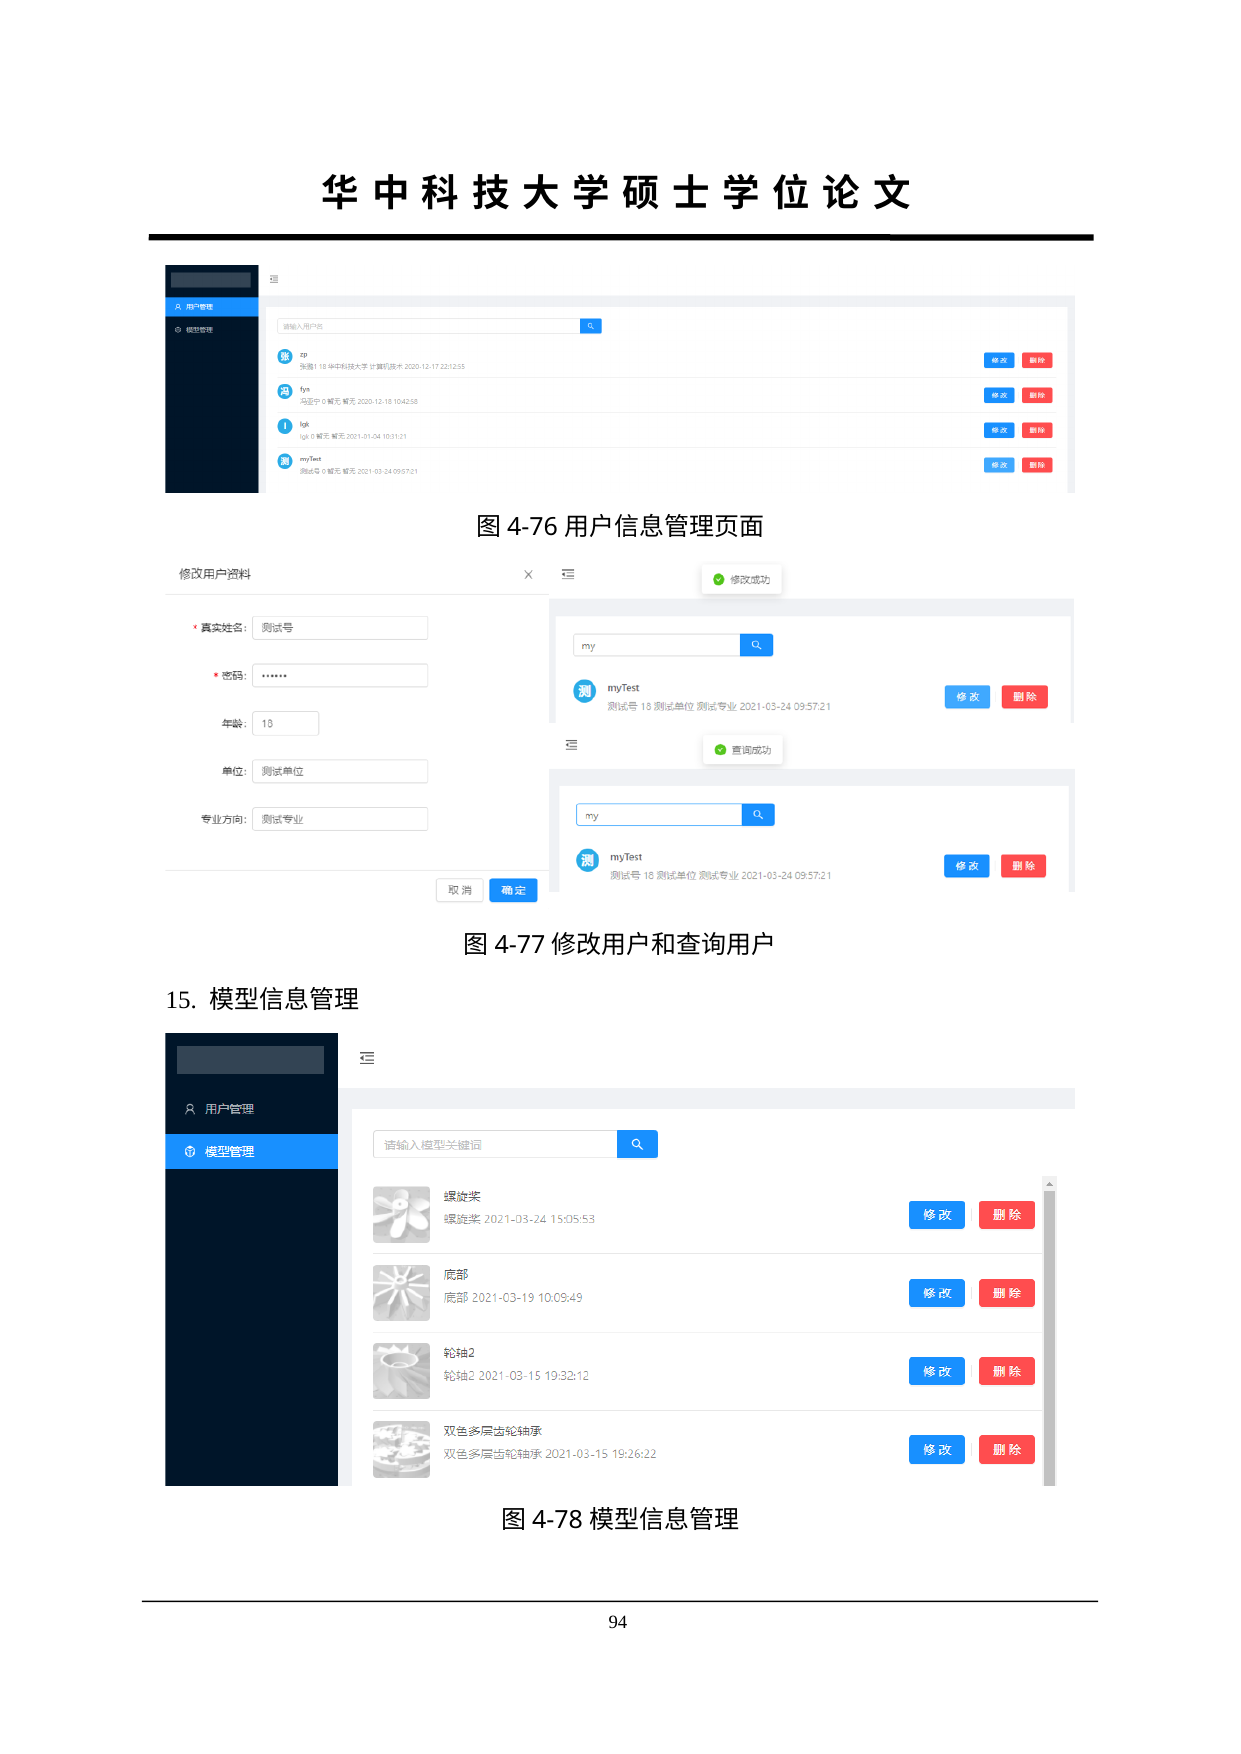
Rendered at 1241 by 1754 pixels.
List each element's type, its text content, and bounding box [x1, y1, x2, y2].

picture [165, 1033, 1075, 1486]
picture [165, 265, 1075, 493]
picture [165, 561, 1075, 911]
list 模型信息管理 [165, 979, 1075, 1016]
